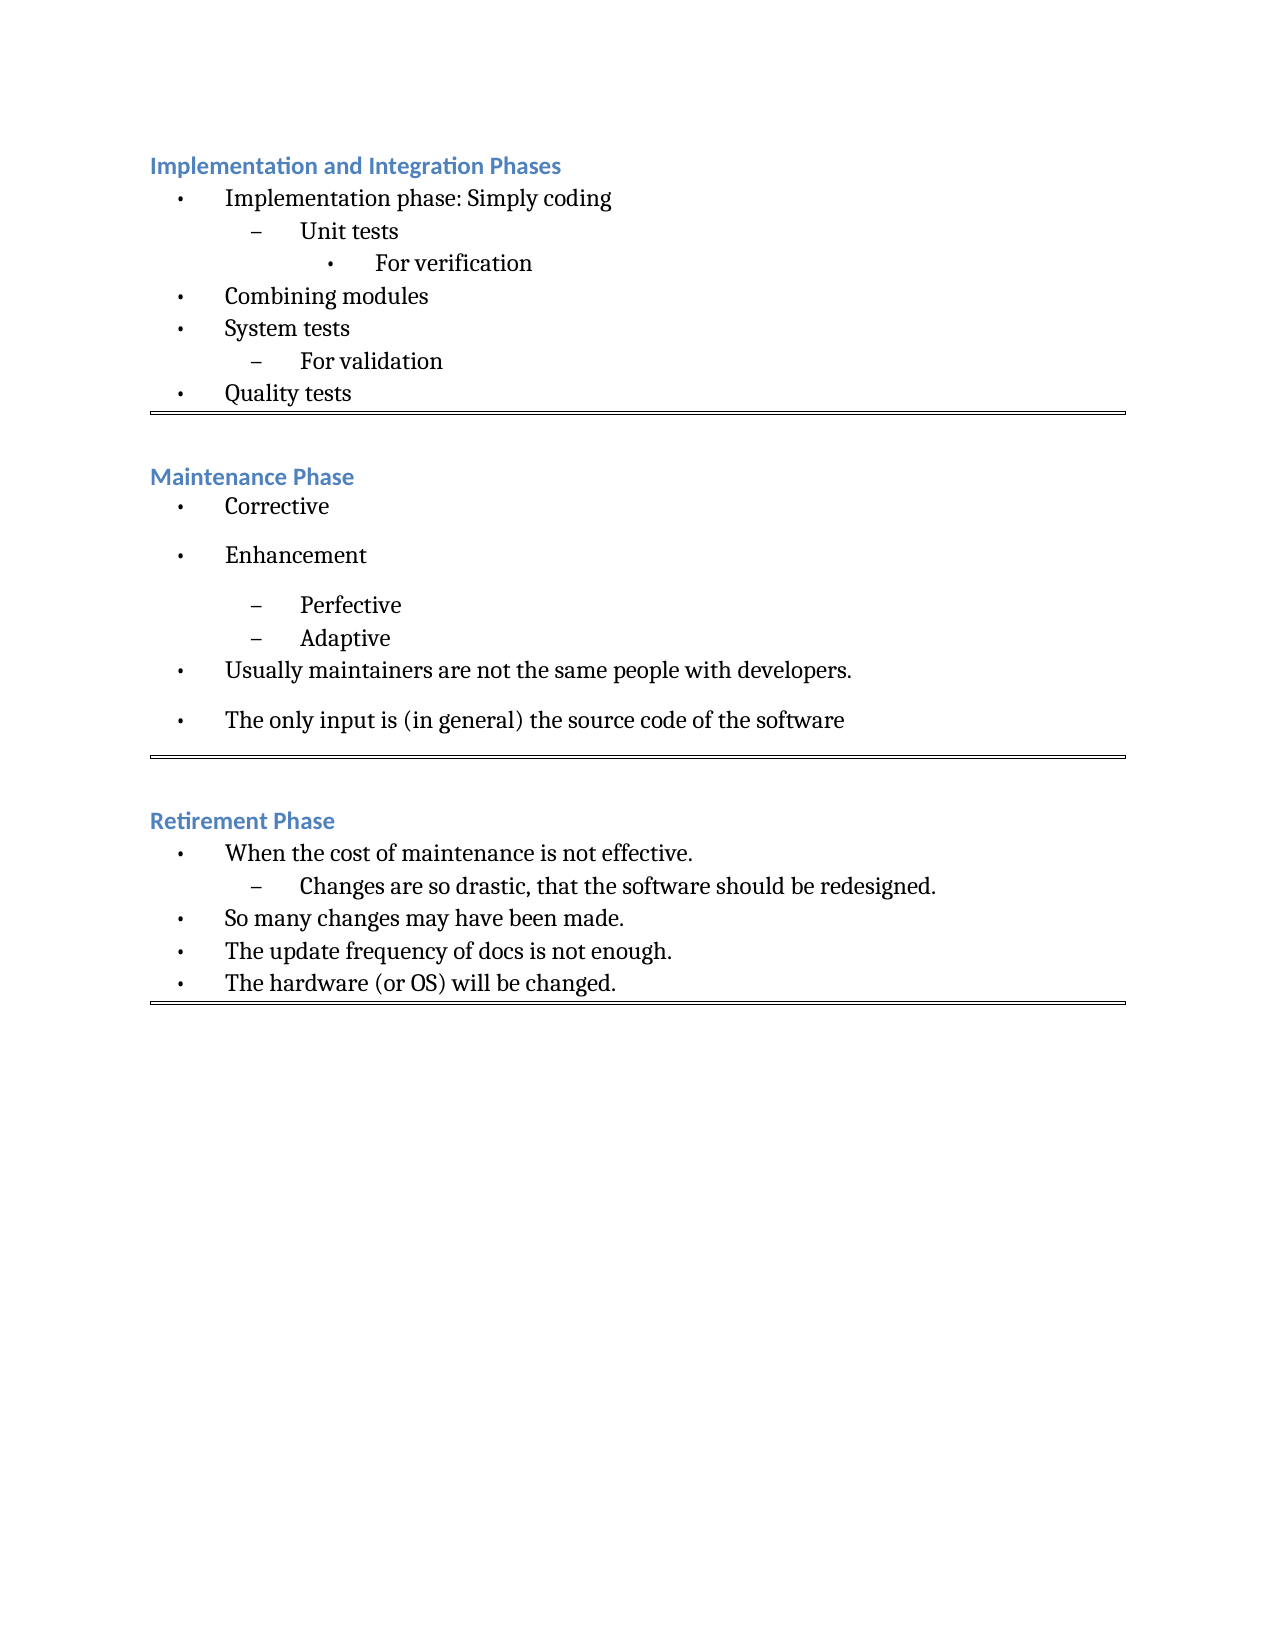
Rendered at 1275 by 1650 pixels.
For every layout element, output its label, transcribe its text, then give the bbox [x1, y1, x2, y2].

list Corrective [175, 492, 1125, 521]
list Quality tests [175, 379, 1125, 408]
subtitle Maintenance Phase [150, 461, 1125, 492]
list System tests [175, 314, 1125, 343]
subtitle Implementation and Integration Phases [150, 150, 1125, 181]
list Enhancement [175, 541, 1125, 570]
list The hardware (or OS) will be changed. [175, 969, 1125, 998]
list The only input is (in general) the source code of the software [175, 706, 1125, 734]
list Perfective [250, 591, 1125, 620]
list Implementation phase: Simply coding [175, 184, 1125, 213]
list Usually maintainers are not the same people with developers. [175, 656, 1125, 685]
list When the cost of maintenance is not effective. [175, 839, 1125, 868]
list The update frequency of docs is not enough. [175, 937, 1125, 965]
list For verification [325, 249, 1125, 278]
list Unit tests [250, 217, 1125, 246]
list Combining modules [175, 282, 1125, 311]
list Adaptive [250, 623, 1125, 652]
list So many changes may have been made. [175, 904, 1125, 933]
subtitle Retirement Phase [150, 805, 1125, 835]
list Changes are so drastic, that the software should be redesigned. [250, 872, 1125, 900]
list For validation [250, 347, 1125, 376]
